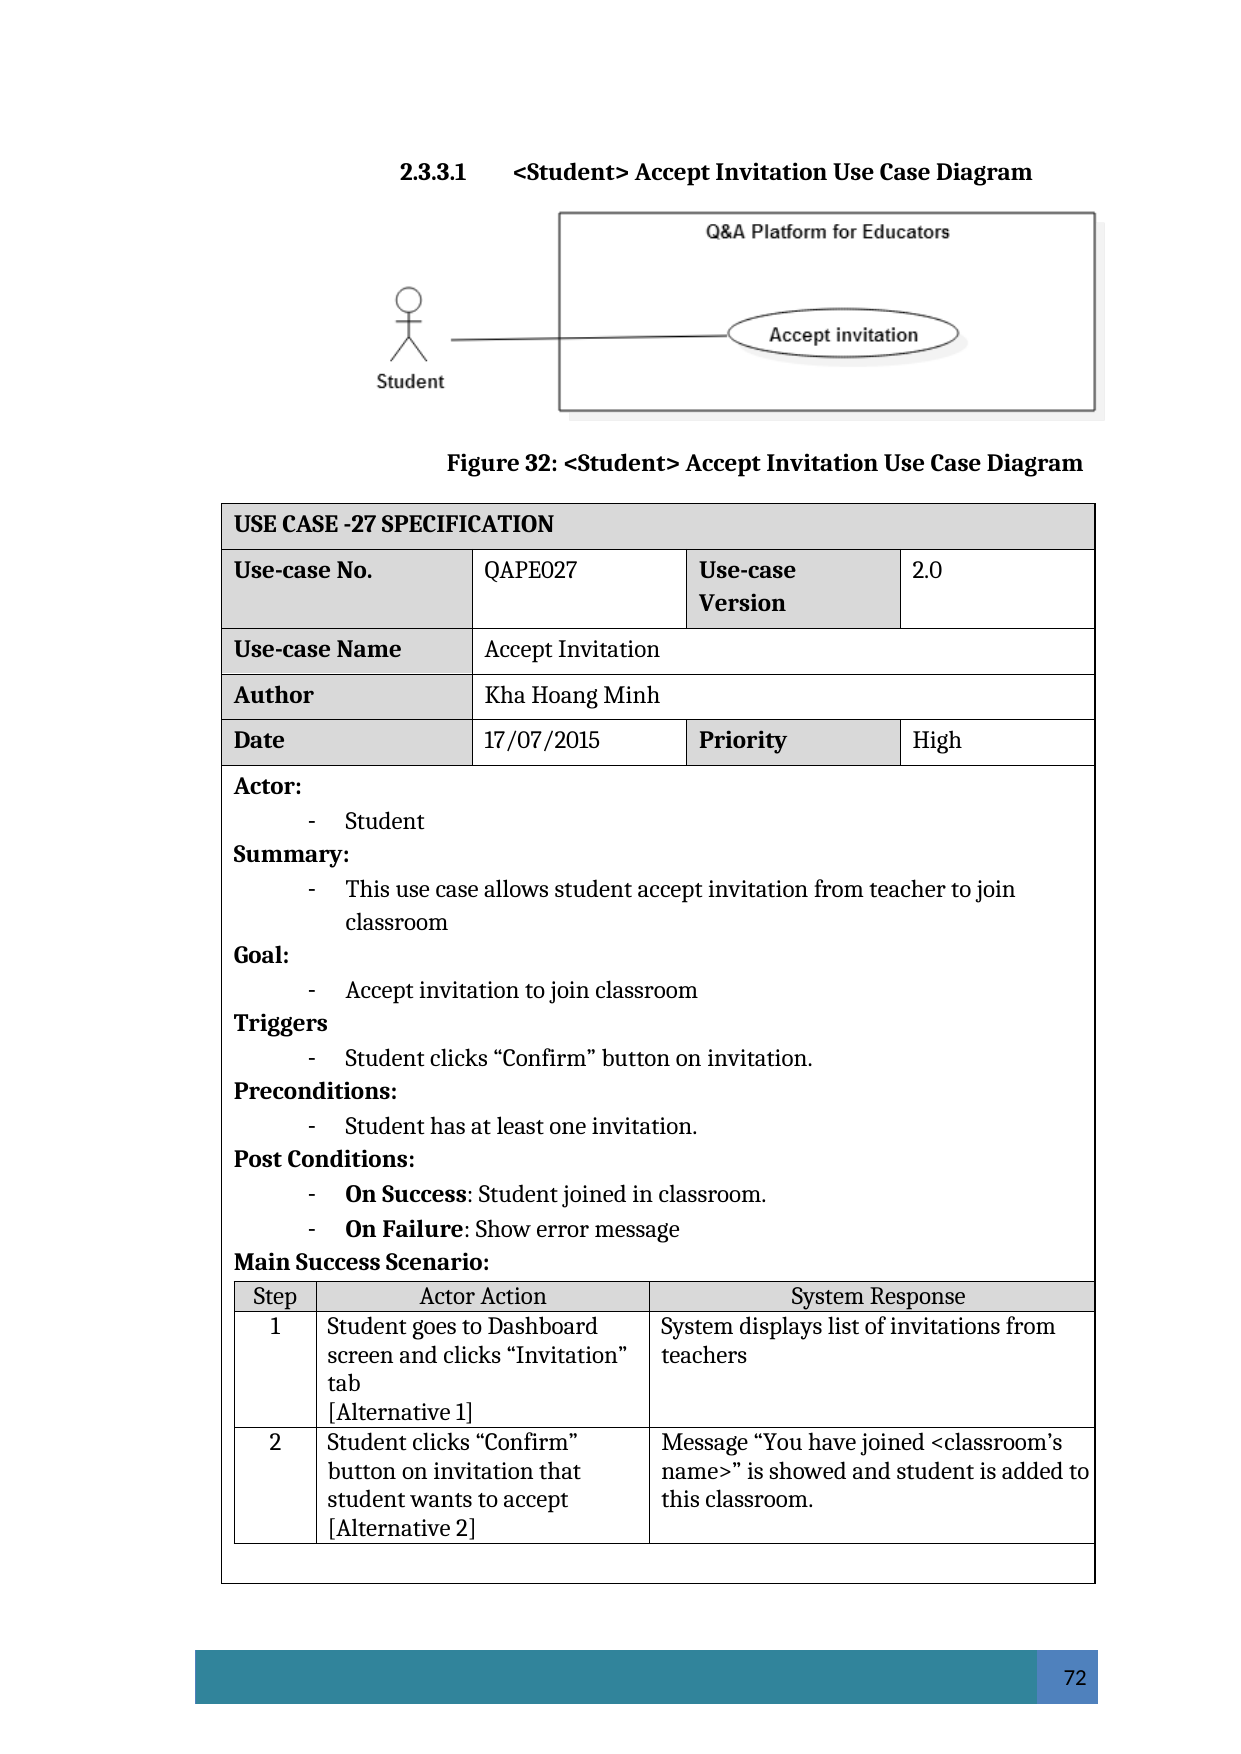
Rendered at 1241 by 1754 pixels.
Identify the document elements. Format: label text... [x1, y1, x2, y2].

table_cell Use-case Version [687, 550, 900, 628]
table_cell QAPE027 [473, 550, 686, 628]
table_cell Accept Invitation [473, 629, 1094, 673]
text Figure 32: <Student> Accept Invitation Use Case Diagram [372, 449, 1122, 478]
table_header USE CASE -27 SPECIFICATION [222, 504, 1094, 549]
table_cell Use-case Name [222, 629, 472, 673]
picture [354, 199, 1109, 425]
table_cell Author [222, 675, 472, 719]
table_cell Date [222, 720, 472, 765]
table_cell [222, 766, 1094, 1583]
table_cell Priority [687, 720, 900, 765]
table_cell 2.0 [901, 550, 1094, 628]
table_cell High [901, 720, 1094, 765]
table_cell Kha Hoang Minh [473, 675, 1094, 719]
table_cell 17/07/2015 [473, 720, 686, 765]
table_cell Use-case No. [222, 550, 472, 628]
subtitle <Student> Accept Invitation Use Case Diagram [400, 158, 1122, 187]
